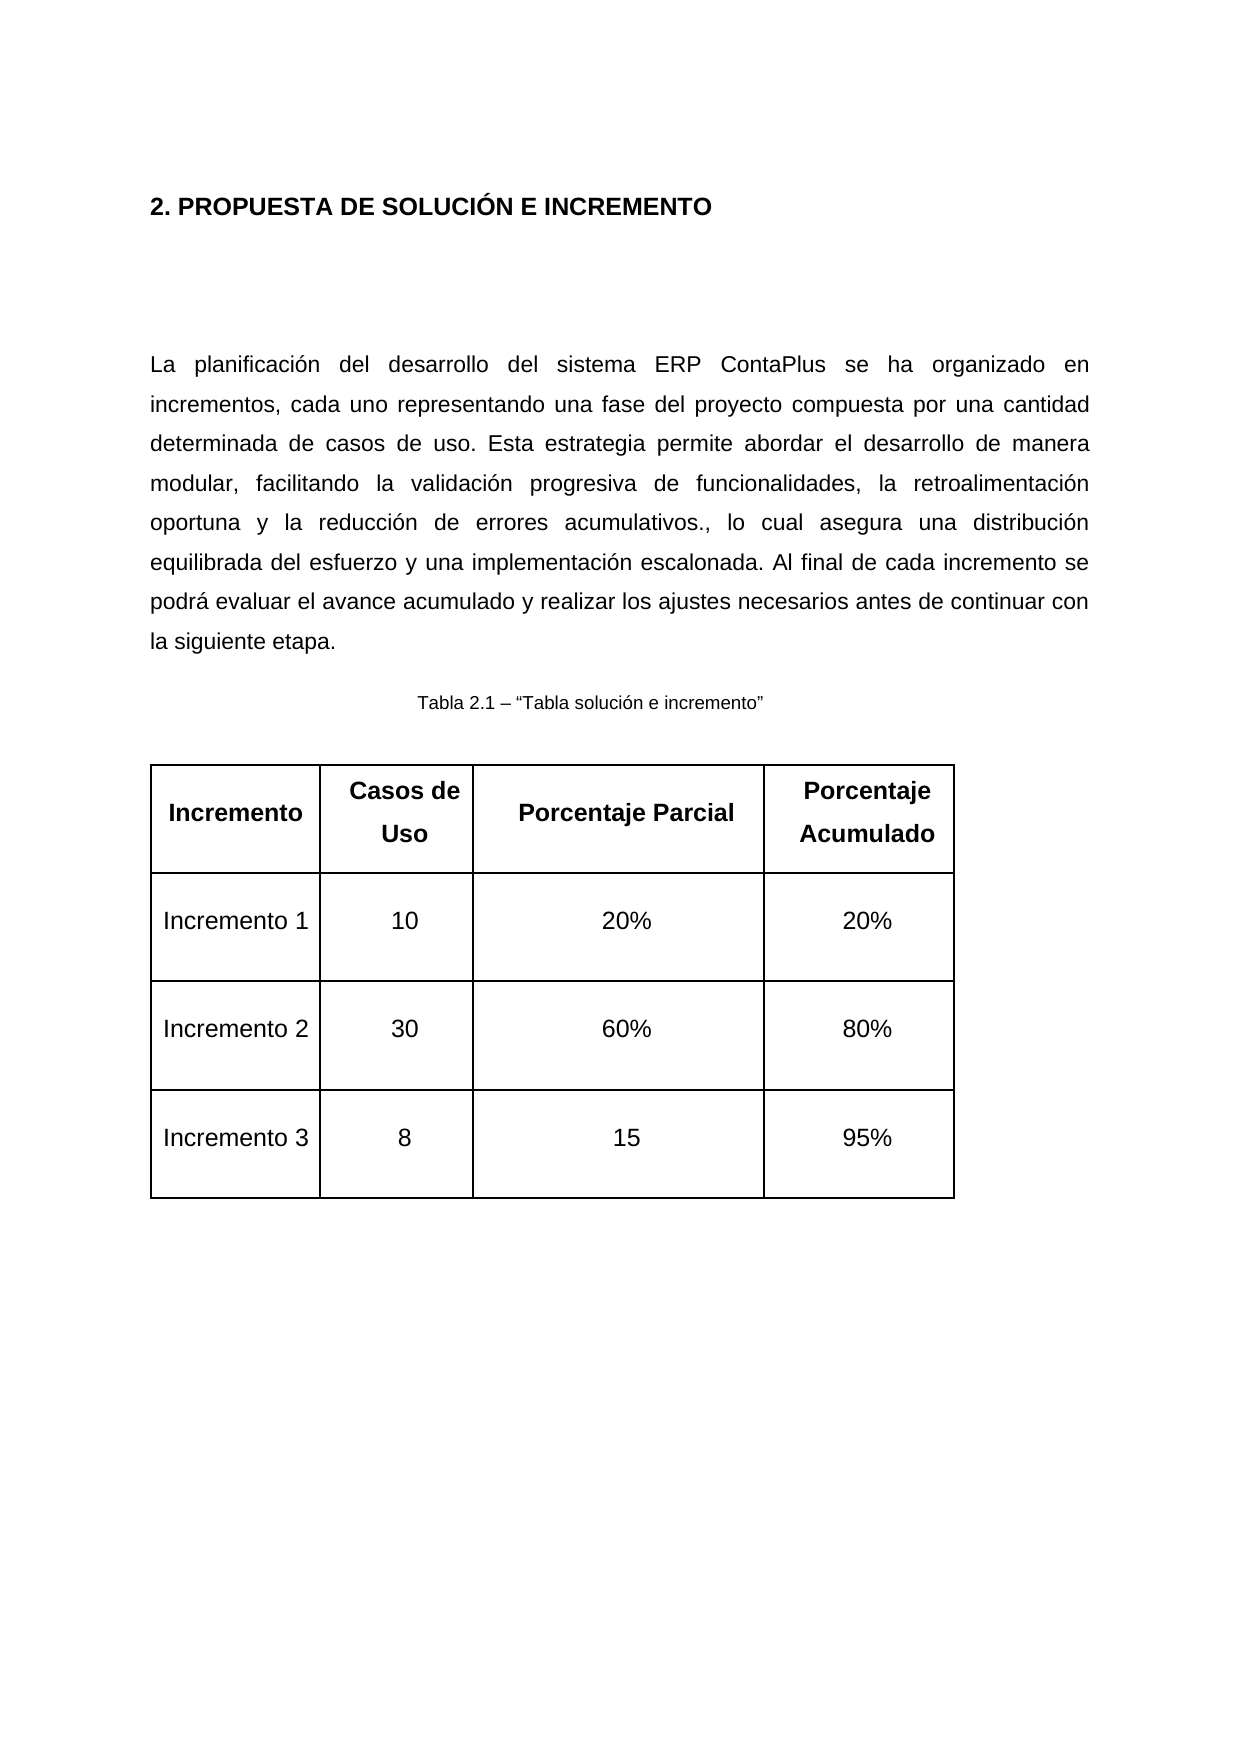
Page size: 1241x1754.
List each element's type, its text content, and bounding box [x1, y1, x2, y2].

subtitle 2. PROPUESTA DE SOLUCIÓN E INCREMENTO [150, 192, 1107, 220]
table_cell 95% [765, 1091, 953, 1197]
table_cell 20% [765, 874, 953, 980]
table_header Casos de Uso [321, 766, 472, 872]
table_cell 15 [474, 1091, 763, 1197]
table_cell 20% [474, 874, 763, 980]
table_cell Incremento 2 [152, 982, 319, 1088]
table_cell 8 [321, 1091, 472, 1197]
table_header Porcentaje Acumulado [765, 766, 953, 872]
subtitle Tabla 2.1 – “Tabla solución e incremento” [150, 692, 1030, 714]
table_header Porcentaje Parcial [474, 766, 763, 872]
table_cell 80% [765, 982, 953, 1088]
table_header Incremento [152, 766, 319, 872]
table_cell Incremento 1 [152, 874, 319, 980]
table_cell 10 [321, 874, 472, 980]
table_cell 30 [321, 982, 472, 1088]
table_cell Incremento 3 [152, 1091, 319, 1197]
table_cell 60% [474, 982, 763, 1088]
text La planificación del desarrollo del sistema ERP ContaPlus se ha organizado en incrementos, cada uno representando una fase del proyecto compuesta por una cantidad determinada de casos de uso. Esta estrategia permite abordar el desarrollo de manera modular, facilitando la validación progresiva de funcionalidades, la retroalimentación oportuna y la reducción de errores acumulativos., lo cual asegura una distribución equilibrada del esfuerzo y una implementación escalonada. Al final de cada incremento se podrá evaluar el avance acumulado y realizar los ajustes necesarios antes de continuar con la siguiente etapa. [150, 351, 1090, 654]
